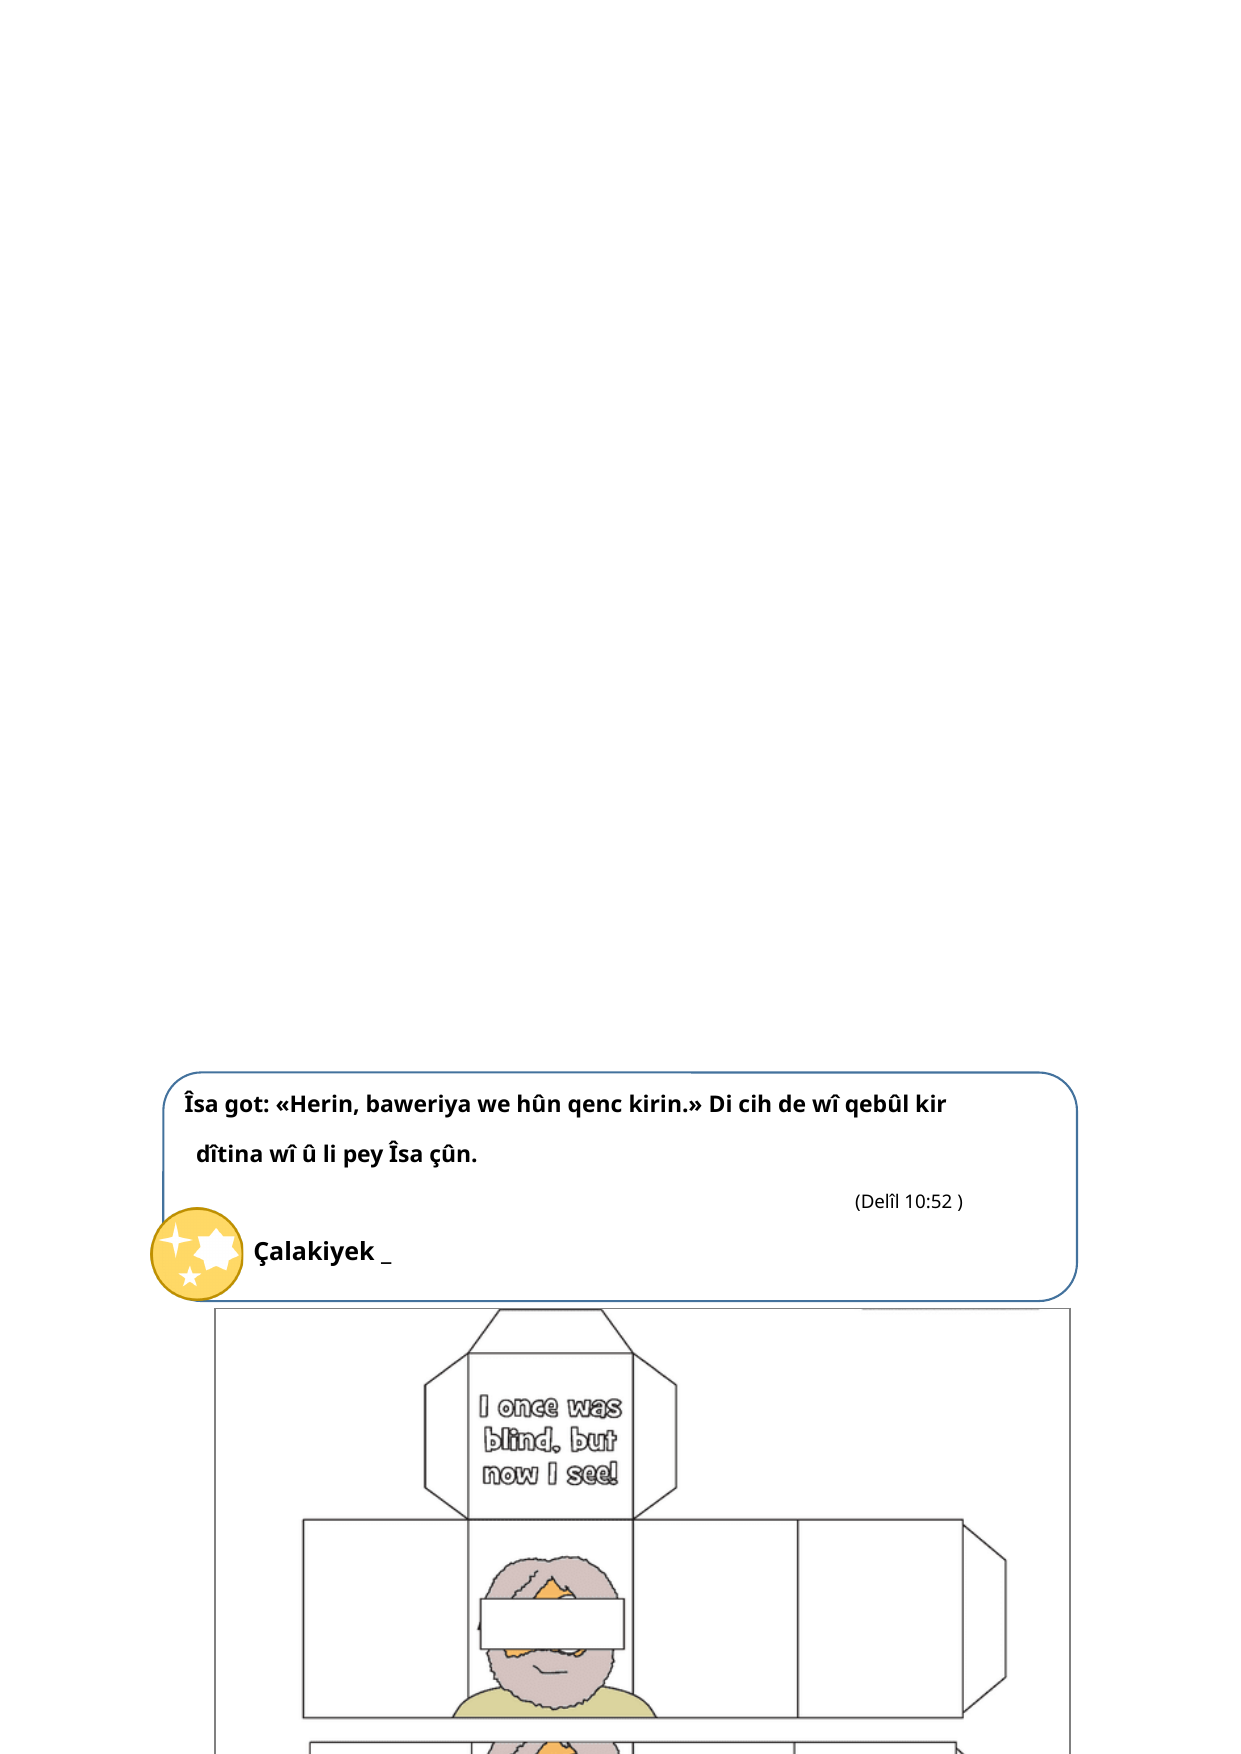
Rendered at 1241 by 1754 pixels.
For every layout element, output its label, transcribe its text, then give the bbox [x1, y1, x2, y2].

text Îsa got: «Herin, baweriya we hûn qenc kirin.» Di cih de wî qebûl kir [150, 1088, 1090, 1119]
text Çalakiyek _ [244, 1233, 1090, 1267]
text dîtina wî û li pey Îsa çûn. [150, 1138, 1090, 1169]
text (Delîl 10:52 ) [150, 1188, 1090, 1214]
picture [150, 1207, 244, 1301]
picture [216, 1309, 1069, 1754]
